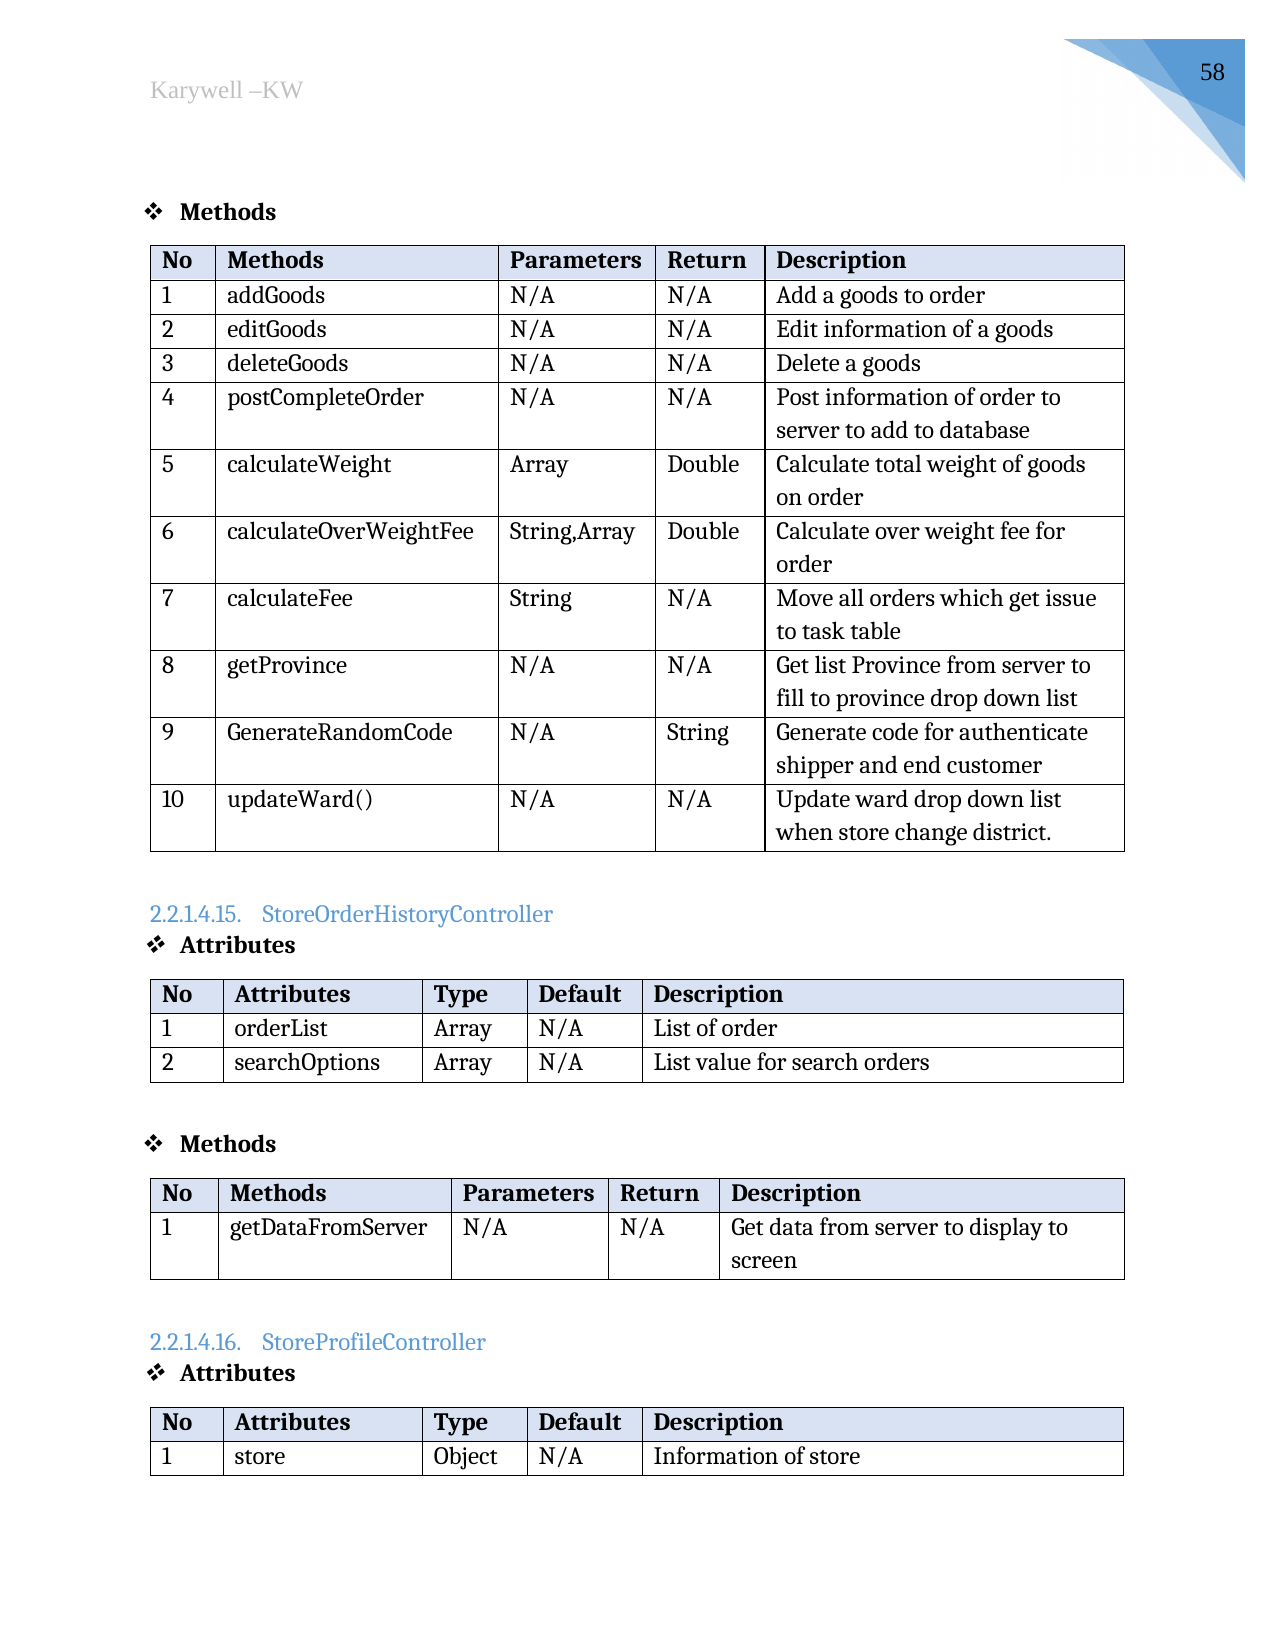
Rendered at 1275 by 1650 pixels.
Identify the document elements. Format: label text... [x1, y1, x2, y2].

table_cell String [656, 718, 764, 784]
picture [1061, 39, 1245, 183]
table_cell N/A [499, 281, 655, 313]
table_header Attributes [224, 1408, 422, 1441]
table_cell Double [656, 517, 764, 583]
table_cell N/A [656, 785, 764, 851]
table_cell N/A [609, 1213, 719, 1279]
table_cell Update ward drop down list when store change district. [766, 785, 1124, 851]
table_cell N/A [499, 651, 655, 717]
subtitle StoreProfileController [150, 1328, 1125, 1357]
table_cell Object [423, 1442, 527, 1475]
table_cell calculateWeight [216, 450, 498, 516]
table_cell Calculate total weight of goods on order [766, 450, 1124, 516]
table_header Return [656, 246, 764, 279]
list Attributes [142, 931, 1125, 960]
table_cell Get list Province from server to fill to province drop down list [766, 651, 1124, 717]
table_cell deleteGoods [216, 349, 498, 382]
table_cell N/A [656, 349, 764, 382]
table_header Description [643, 980, 1123, 1013]
table_cell Array [423, 1014, 527, 1047]
table_header Attributes [224, 980, 422, 1013]
table_cell 3 [151, 349, 215, 382]
table_cell store [224, 1442, 422, 1475]
table_cell Post information of order to server to add to database [766, 383, 1124, 449]
table_cell 2 [151, 1048, 223, 1082]
table_cell getDataFromServer [219, 1213, 451, 1279]
table_cell calculateOverWeightFee [216, 517, 498, 583]
table_cell String [499, 584, 655, 650]
table_cell N/A [656, 651, 764, 717]
table_header No [151, 1179, 218, 1212]
table_cell 9 [151, 718, 215, 784]
table_cell 2 [151, 315, 215, 348]
table_cell 7 [151, 584, 215, 650]
table_header No [151, 980, 223, 1013]
table_cell N/A [499, 315, 655, 348]
table_cell List of order [643, 1014, 1123, 1047]
table_cell N/A [656, 584, 764, 650]
table_cell N/A [656, 281, 764, 313]
table_header Return [609, 1179, 719, 1212]
table_cell Generate code for authenticate shipper and end customer [766, 718, 1124, 784]
table_cell Calculate over weight fee for order [766, 517, 1124, 583]
table_cell N/A [499, 383, 655, 449]
table_cell Delete a goods [766, 349, 1124, 382]
table_cell N/A [528, 1442, 642, 1475]
table_cell addGoods [216, 281, 498, 313]
table_header Description [766, 246, 1124, 279]
table_header Parameters [499, 246, 655, 279]
table_cell postCompleteOrder [216, 383, 498, 449]
table_header No [151, 1408, 223, 1441]
list Methods [142, 198, 1125, 226]
table_cell 10 [151, 785, 215, 851]
table_cell 6 [151, 517, 215, 583]
list Attributes [142, 1359, 1125, 1388]
table_cell 1 [151, 1014, 223, 1047]
table_cell searchOptions [224, 1048, 422, 1082]
table_cell Double [656, 450, 764, 516]
table_header Description [643, 1408, 1123, 1441]
table_cell Move all orders which get issue to task table [766, 584, 1124, 650]
list Methods [142, 1130, 1125, 1159]
table_cell 1 [151, 281, 215, 313]
table_cell 4 [151, 383, 215, 449]
table_cell GenerateRandomCode [216, 718, 498, 784]
table_cell 8 [151, 651, 215, 717]
table_cell editGoods [216, 315, 498, 348]
table_header Description [720, 1179, 1124, 1212]
table_cell 1 [151, 1213, 218, 1279]
subtitle StoreOrderHistoryController [150, 900, 1125, 929]
table_header No [151, 246, 215, 279]
table_cell N/A [452, 1213, 608, 1279]
table_header Default [528, 980, 642, 1013]
table_cell N/A [528, 1048, 642, 1082]
table_cell N/A [499, 718, 655, 784]
table_cell N/A [528, 1014, 642, 1047]
table_cell N/A [656, 383, 764, 449]
table_header Methods [216, 246, 498, 279]
table_cell Information of store [643, 1442, 1123, 1475]
table_cell N/A [656, 315, 764, 348]
table_cell Edit information of a goods [766, 315, 1124, 348]
table_header Methods [219, 1179, 451, 1212]
table_cell updateWard() [216, 785, 498, 851]
table_cell getProvince [216, 651, 498, 717]
table_cell N/A [499, 349, 655, 382]
table_cell orderList [224, 1014, 422, 1047]
table_cell 1 [151, 1442, 223, 1475]
table_cell 5 [151, 450, 215, 516]
table_cell Array [499, 450, 655, 516]
table_cell List value for search orders [643, 1048, 1123, 1082]
table_cell calculateFee [216, 584, 498, 650]
table_cell Get data from server to display to screen [720, 1213, 1124, 1279]
table_header Type [423, 1408, 527, 1441]
table_cell Array [423, 1048, 527, 1082]
table_cell String,Array [499, 517, 655, 583]
table_header Parameters [452, 1179, 608, 1212]
table_cell N/A [499, 785, 655, 851]
table_header Type [423, 980, 527, 1013]
table_cell Add a goods to order [766, 281, 1124, 313]
table_header Default [528, 1408, 642, 1441]
